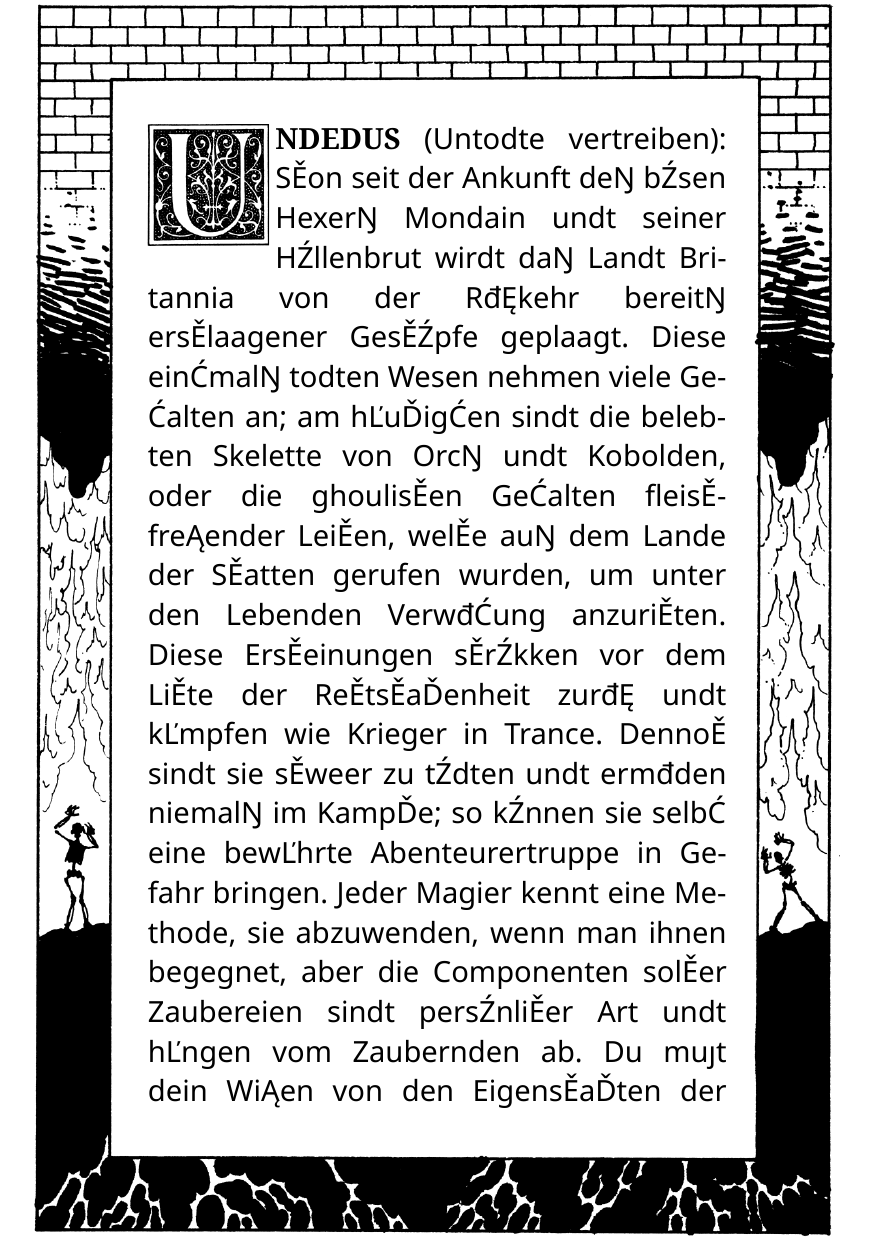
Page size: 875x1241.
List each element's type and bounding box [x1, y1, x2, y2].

text [148, 118, 726, 1110]
picture [34, 0, 840, 1241]
